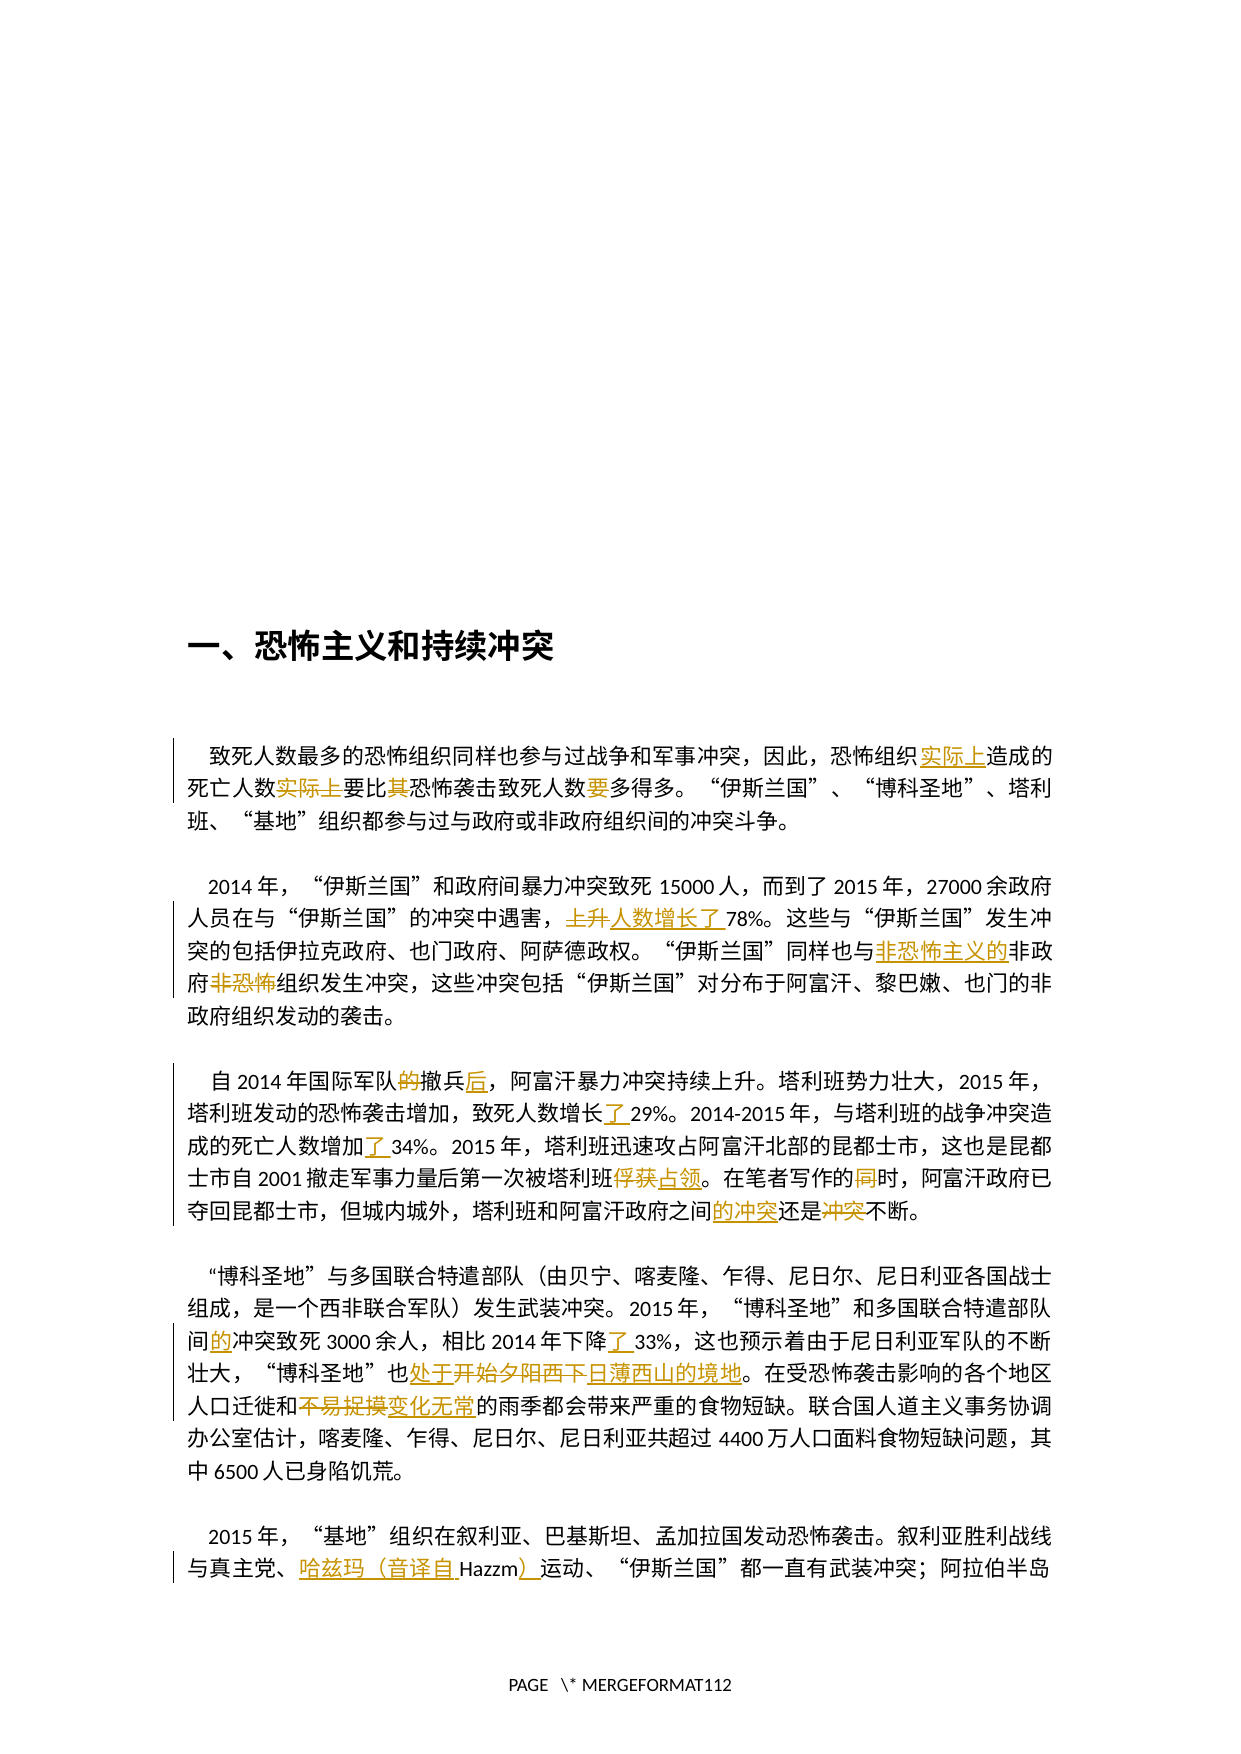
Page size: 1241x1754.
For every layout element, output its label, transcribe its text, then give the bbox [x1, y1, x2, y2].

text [187, 1518, 1053, 1583]
text 2014年，“伊斯兰国”和政府间暴力冲突致死15000人，而到了2015年，27000余政府人员在与“伊斯兰国”的冲突中遇害，78%。这些与“伊斯兰国”发生冲突的包括伊拉克政府、也门政府、阿萨德政权。“伊斯兰国”同样也与非政府组织发生冲突，这些冲突包括“伊斯兰国”对分布于阿富汗、黎巴嫩、也门的非政府组织发动的袭击。 [187, 868, 1053, 1031]
text “博科圣地”与多国联合特遣部队（由贝宁、喀麦隆、乍得、尼日尔、尼日利亚各国战士组成，是一个西非联合军队）发生武装冲突。2015年，“博科圣地”和多国联合特遣部队间冲突致死3000余人，相比2014年下降33%，这也预示着由于尼日利亚军队的不断壮大，“博科圣地”也。在受恐怖袭击影响的各个地区，人口迁徙和的雨季都会带来严重的食物短缺。联合国人道主义事务协调办公室估计，喀麦隆、乍得、尼日尔、尼日利亚共超过4400万人口面料食物短缺问题，其中6500人已身陷饥荒。 [187, 1258, 1053, 1486]
subtitle 一、恐怖主义和持续冲突 [187, 612, 1053, 677]
text 致死人数最多的恐怖组织同样也参与过战争和军事冲突，因此，恐怖组织造成的死亡人数要比恐怖袭击致死人数多得多。“伊斯兰国”、“博科圣地”、塔利班、“基地”组织都参与过与政府或非政府组织间的冲突斗争。 [187, 738, 1053, 836]
text 自2014年国际军队撤兵，阿富汗暴力冲突持续上升。塔利班势力壮大，2015年，塔利班发动的恐怖袭击增加，致死人数增长29%。2014-2015年，与塔利班的战争冲突造成的死亡人数增加34%。2015年，塔利班迅速攻占阿富汗北部的昆都士市，这也是昆都士市自2001撤走军事力量后第一次被塔利班。在笔者写作的时，阿富汗政府已夺回昆都士市，但城内城外，塔利班和阿富汗政府之间还是不断。 [187, 1063, 1053, 1226]
